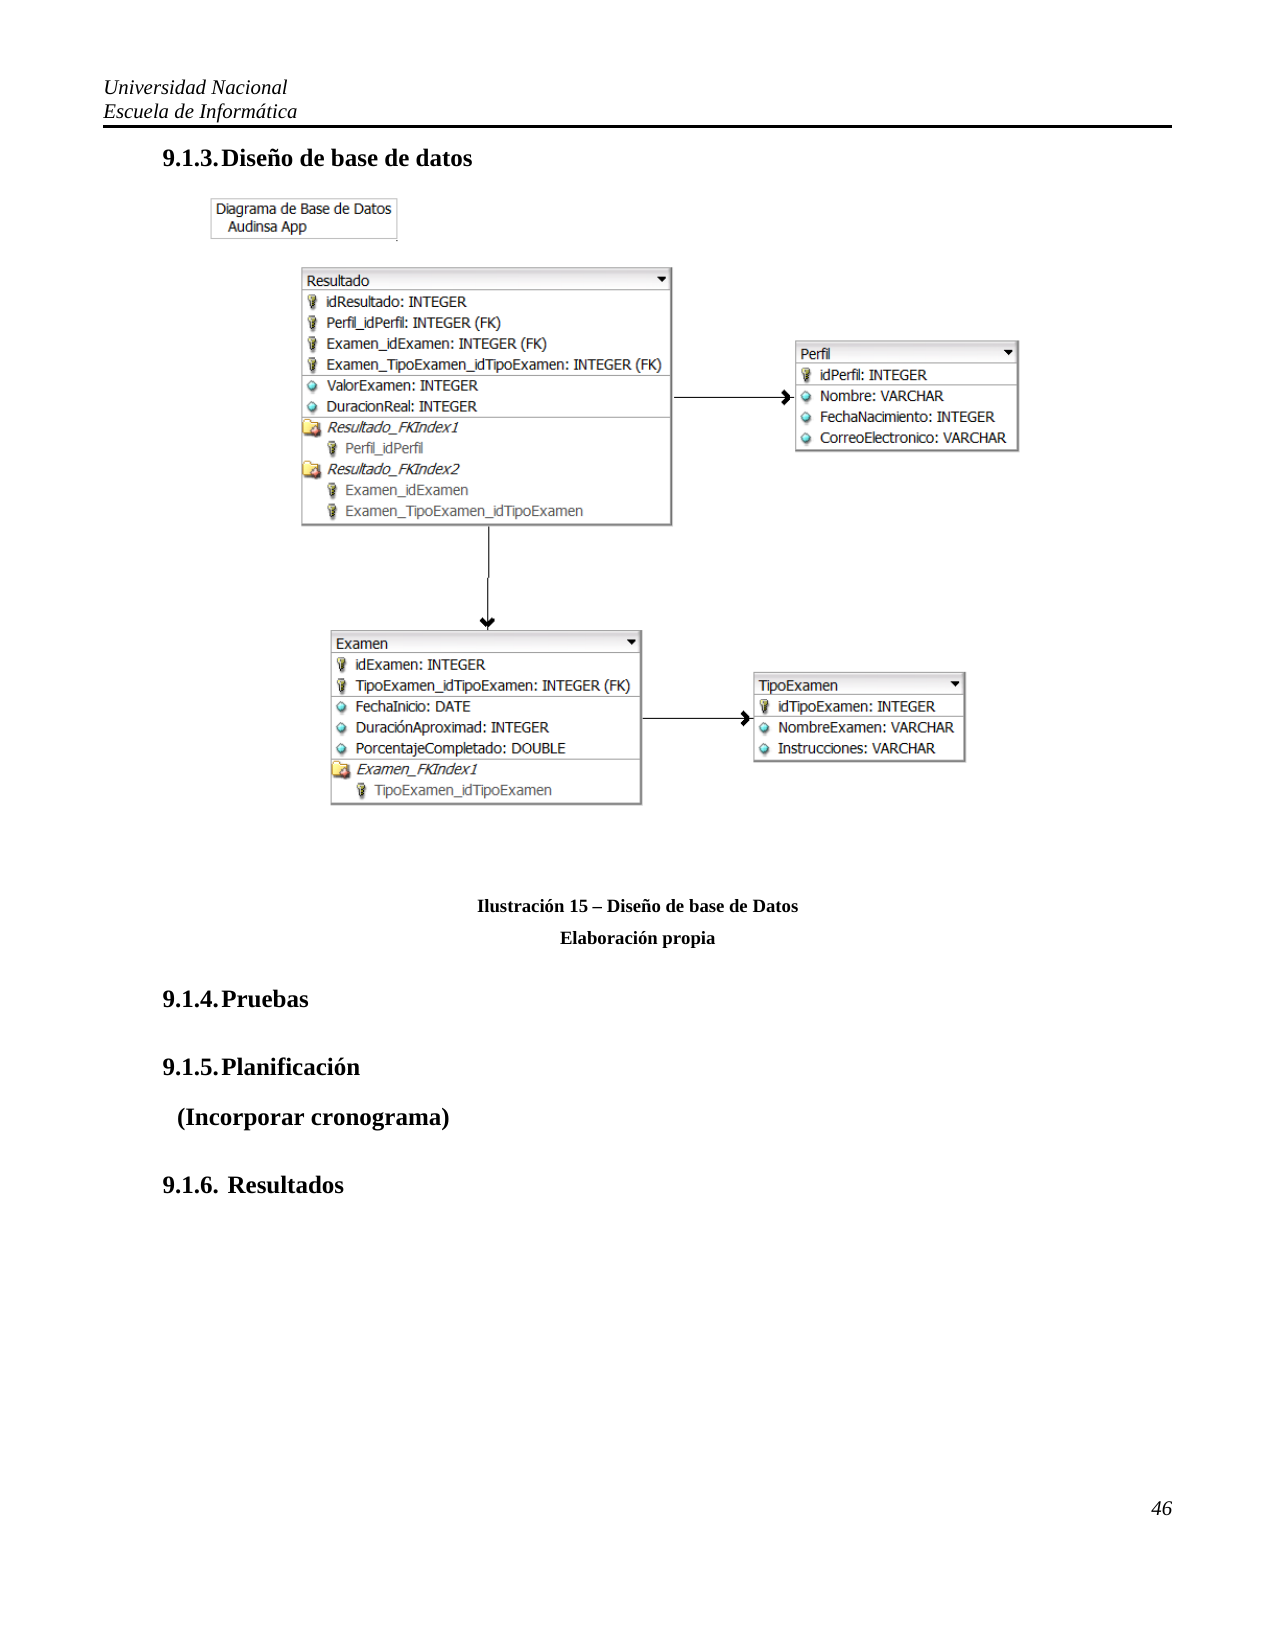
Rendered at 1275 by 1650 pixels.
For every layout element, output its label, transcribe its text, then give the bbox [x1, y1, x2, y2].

text Pruebas [162, 984, 1172, 1013]
text (Incorporar cronograma) [103, 1102, 1172, 1130]
text Diseño de base de datos [162, 143, 1172, 172]
picture [197, 192, 1078, 881]
text Elaboración propia [103, 927, 1172, 948]
text Planificación [162, 1052, 1172, 1081]
text Resultados [162, 1170, 1172, 1198]
